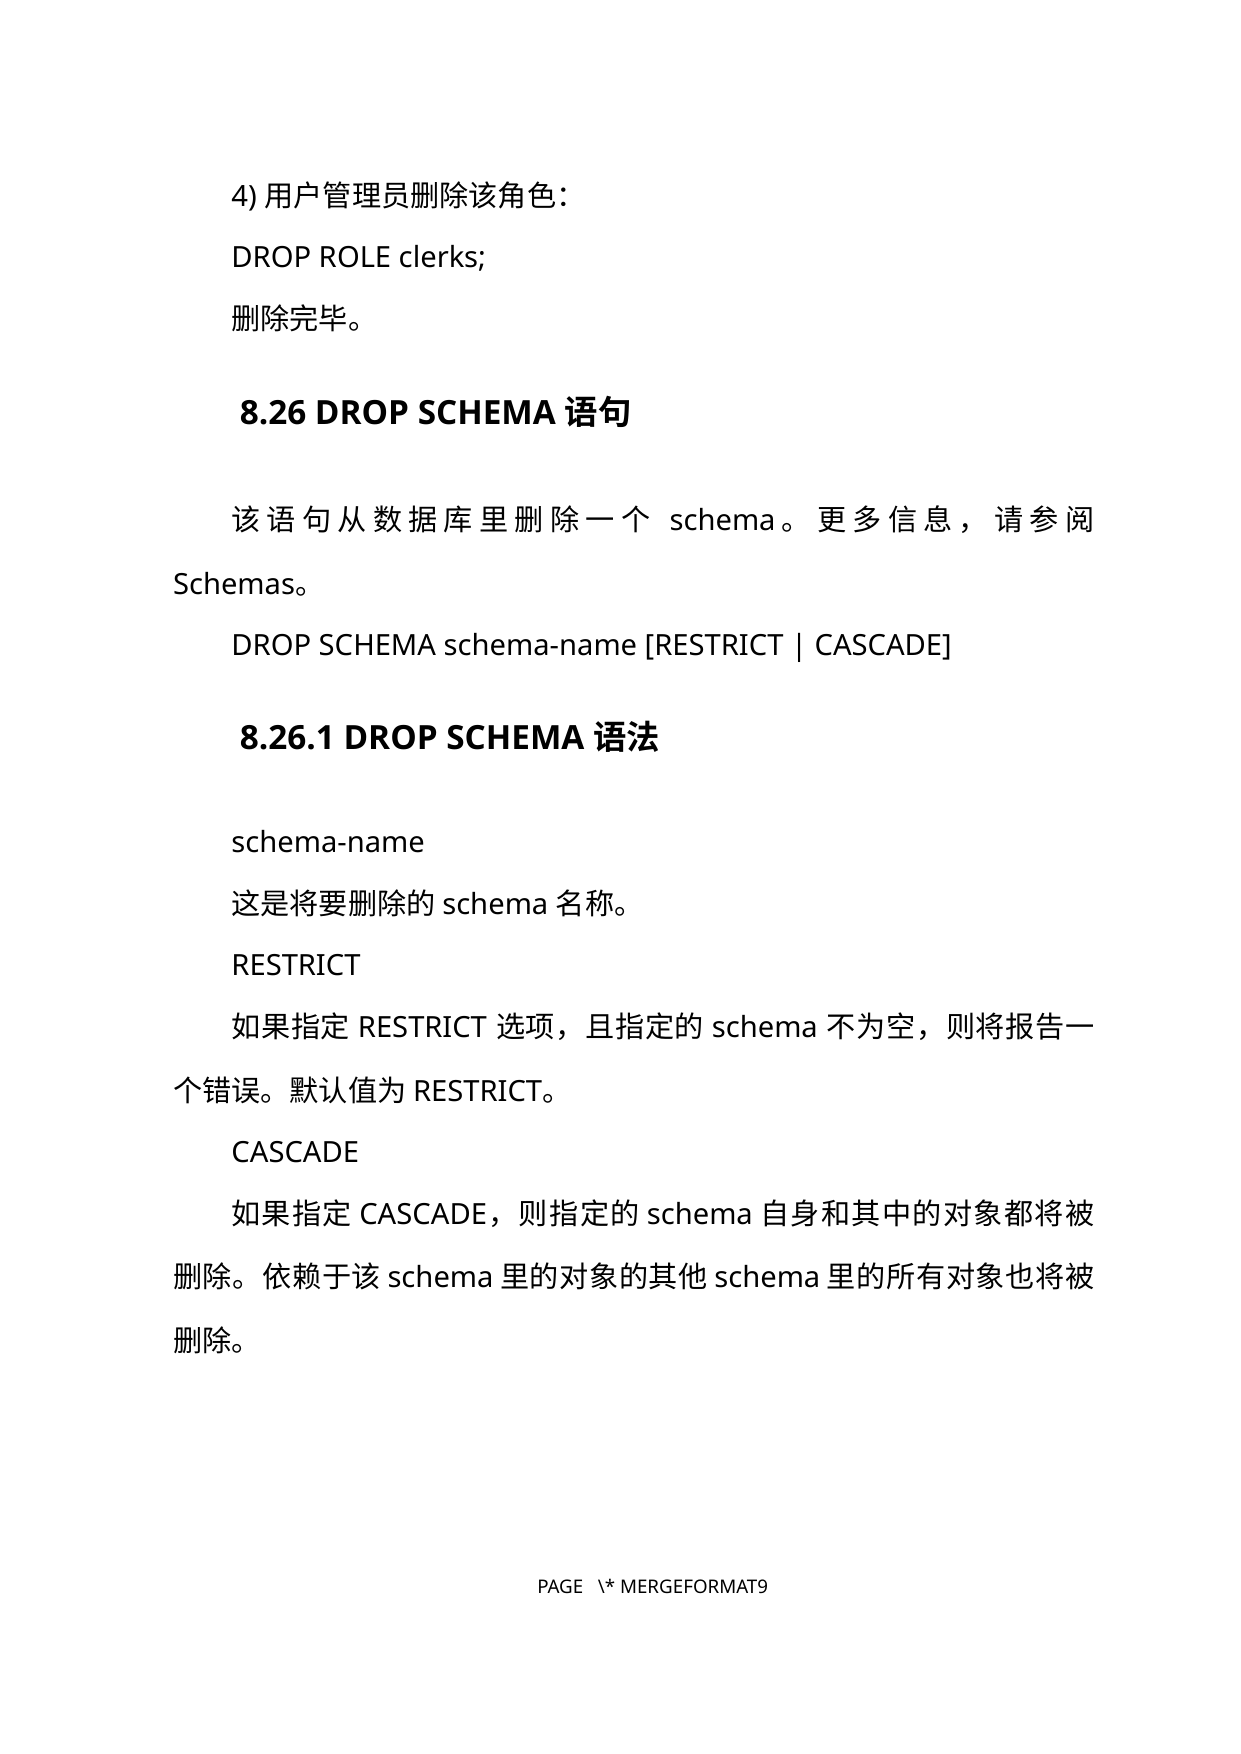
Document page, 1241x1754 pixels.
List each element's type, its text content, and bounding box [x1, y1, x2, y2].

text DROP ROLE clerks; [173, 236, 1094, 276]
text 如果指定 RESTRICT 选项，且指定的 schema 不为空，则将报告一个错误。默认值为 RESTRICT。 [173, 1004, 1094, 1110]
text RESTRICT [173, 944, 1094, 984]
text 这是将要删除的 schema 名称。 [173, 881, 1094, 923]
text CASCADE [173, 1131, 1094, 1171]
text 如果指定CASCADE，则指定的schema自身和其中的对象都将被删除。依赖于该schema里的对象的其他schema里的所有对象也将被删除。 [173, 1190, 1094, 1360]
text 4) 用户管理员删除该角色： [173, 172, 1094, 215]
text DROP SCHEMA schema-name [RESTRICT | CASCADE] [173, 624, 1094, 663]
subtitle 8.26.1 DROP SCHEMA 语法 [173, 710, 1094, 759]
text 删除完毕。 [173, 295, 1094, 338]
subtitle 8.26 DROP SCHEMA 语句 [173, 386, 1094, 434]
text 该语句从数据库里删除一个 schema。更多信息，请参阅 Schemas。 [173, 497, 1094, 603]
text schema-name [173, 821, 1094, 861]
